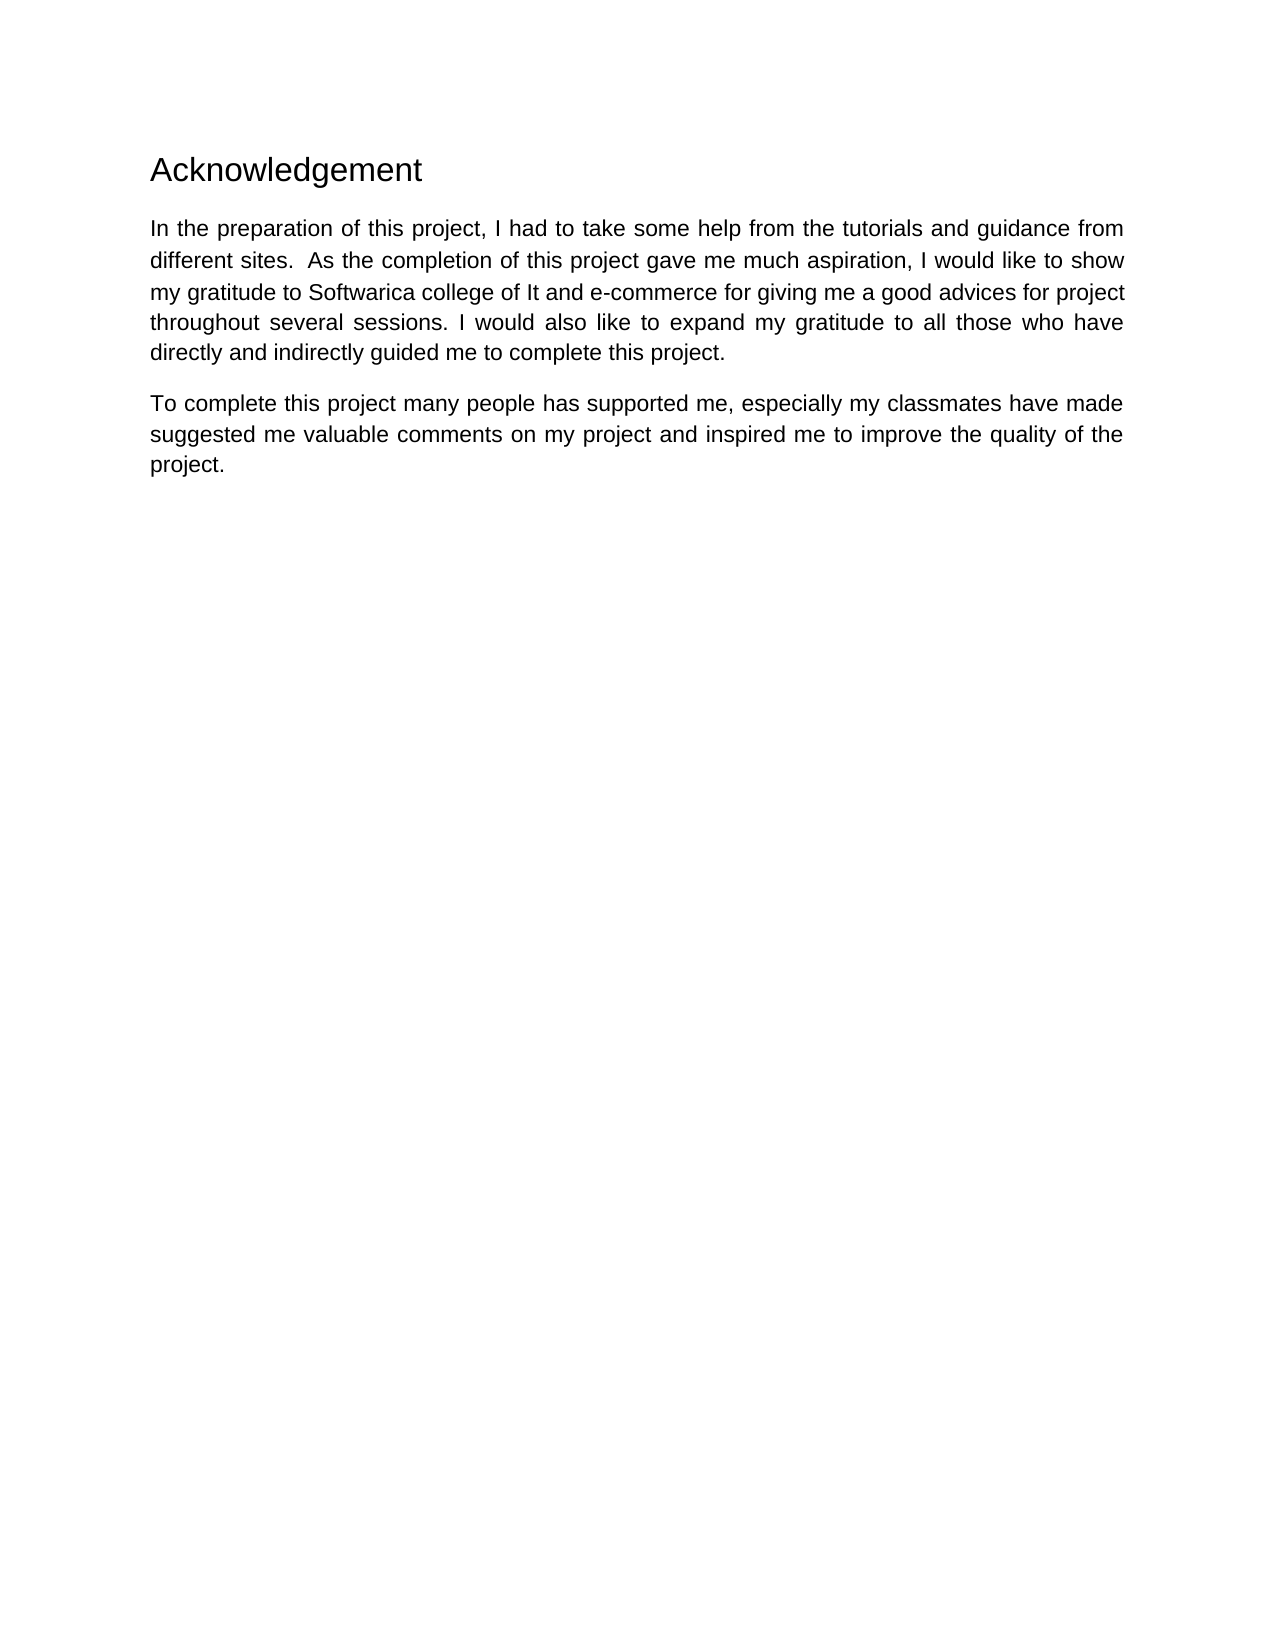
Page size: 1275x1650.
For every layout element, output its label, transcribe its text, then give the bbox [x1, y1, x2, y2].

text To complete this project many people has supported me, especially my classmates have made suggested me valuable comments on my project and inspired me to improve the quality of the project. [150, 390, 1125, 477]
text In the preparation of this project, I had to take some help from the tutorials and guidance from different sites. As the completion of this project gave me much aspiration, I would like to show my gratitude to Softwarica college of It and e-commerce for giving me a good advices for project throughout several sessions. I would also like to expand my gratitude to all those who have directly and indirectly guided me to complete this project. [150, 215, 1125, 366]
text Acknowledgement [150, 150, 1125, 188]
